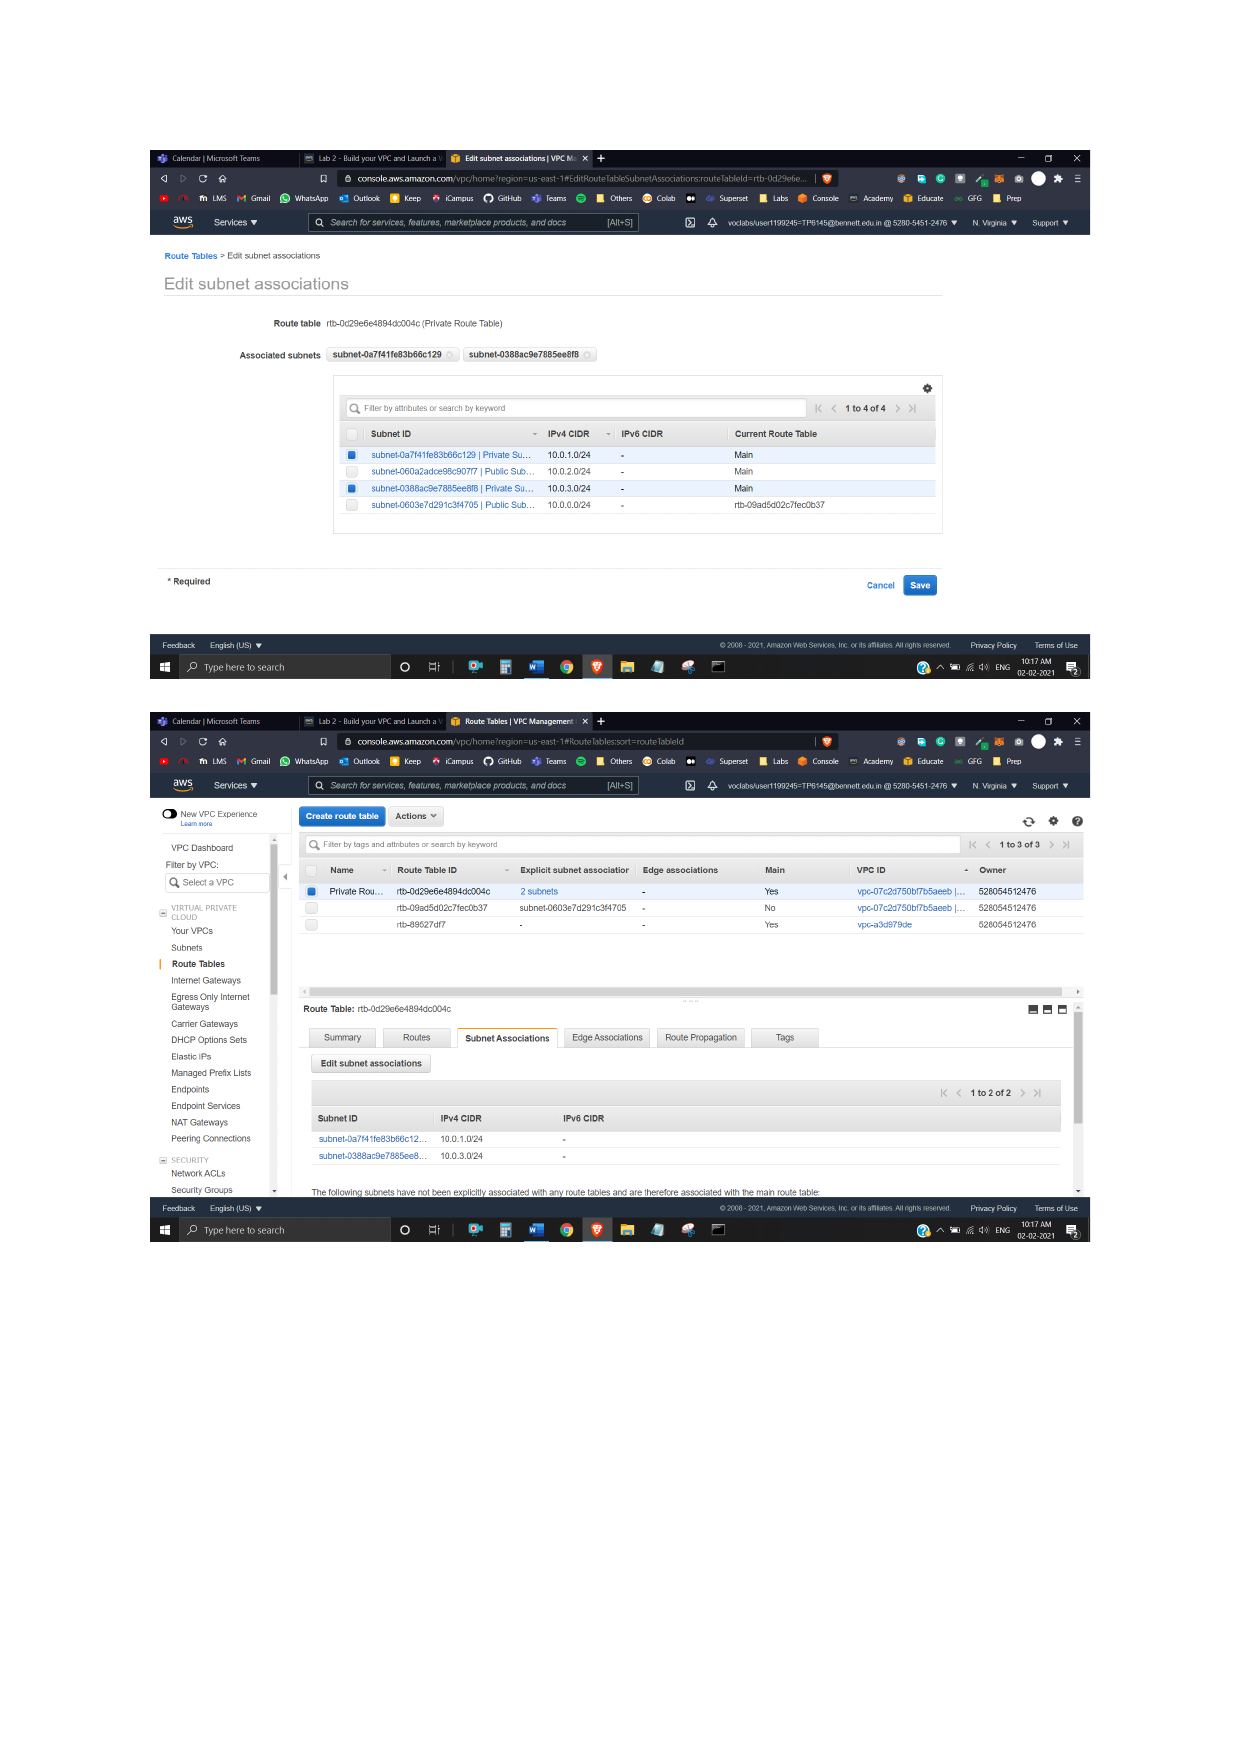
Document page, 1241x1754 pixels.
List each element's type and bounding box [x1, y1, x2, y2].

picture [150, 712, 1091, 1242]
picture [150, 150, 1091, 679]
